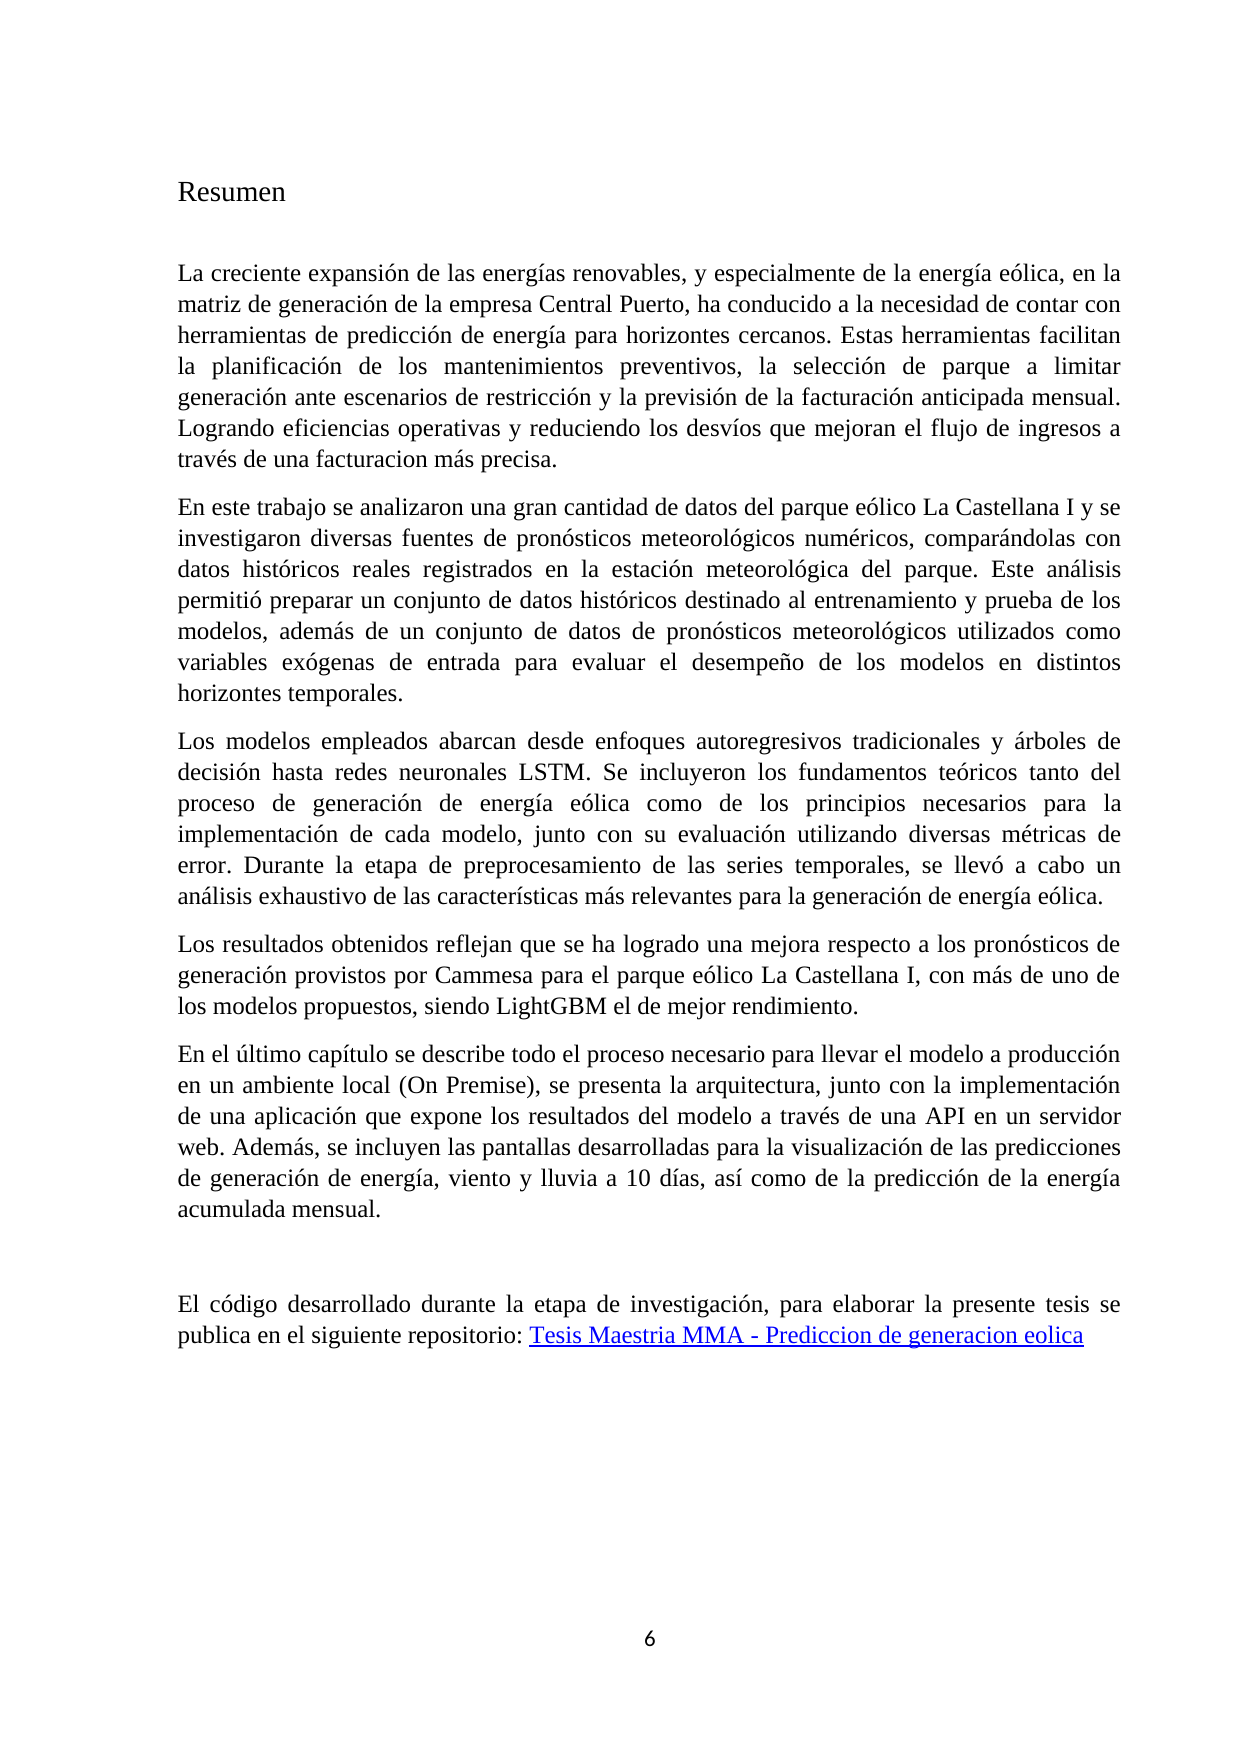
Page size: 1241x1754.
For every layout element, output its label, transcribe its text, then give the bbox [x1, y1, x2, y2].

list Resumen [177, 174, 1122, 208]
text En este trabajo se analizaron una gran cantidad de datos del parque eólico La Castellana I y se investigaron diversas fuentes de pronósticos meteorológicos numéricos, comparándolas con datos históricos reales registrados en la estación meteorológica del parque. Este análisis permitió preparar un conjunto de datos históricos destinado al entrenamiento y prueba de los modelos, además de un conjunto de datos de pronósticos meteorológicos utilizados como variables exógenas de entrada para evaluar el desempeño de los modelos en distintos horizontes temporales. [177, 492, 1122, 707]
text En el último capítulo se describe todo el proceso necesario para llevar el modelo a producción en un ambiente local (On Premise), se presenta la arquitectura, junto con la implementación de una aplicación que expone los resultados del modelo a través de una API en un servidor web. Además, se incluyen las pantallas desarrolladas para la visualización de las predicciones de generación de energía, viento y lluvia a 10 días, así como de la predicción de la energía acumulada mensual. [177, 1039, 1122, 1223]
text Los resultados obtenidos reflejan que se ha logrado una mejora respecto a los pronósticos de generación provistos por Cammesa para el parque eólico La Castellana I, con más de uno de los modelos propuestos, siendo LightGBM el de mejor rendimiento. [177, 929, 1122, 1020]
text El código desarrollado durante la etapa de investigación, para elaborar la presente tesis se publica en el siguiente repositorio: Tesis Maestria MMA - Prediccion de generacion eolica [177, 1289, 1122, 1349]
text Los modelos empleados abarcan desde enfoques autoregresivos tradicionales y árboles de decisión hasta redes neuronales LSTM. Se incluyeron los fundamentos teóricos tanto del proceso de generación de energía eólica como de los principios necesarios para la implementación de cada modelo, junto con su evaluación utilizando diversas métricas de error. Durante la etapa de preprocesamiento de las series temporales, se llevó a cabo un análisis exhaustivo de las características más relevantes para la generación de energía eólica. [177, 726, 1122, 910]
text La creciente expansión de las energías renovables, y especialmente de la energía eólica, en la matriz de generación de la empresa Central Puerto, ha conducido a la necesidad de contar con herramientas de predicción de energía para horizontes cercanos. Estas herramientas facilitan la planificación de los mantenimientos preventivos, la selección de parque a limitar generación ante escenarios de restricción y la previsión de la facturación anticipada mensual. Logrando eficiencias operativas y reduciendo los desvíos que mejoran el flujo de ingresos a través de una facturacion más precisa. [177, 258, 1122, 473]
